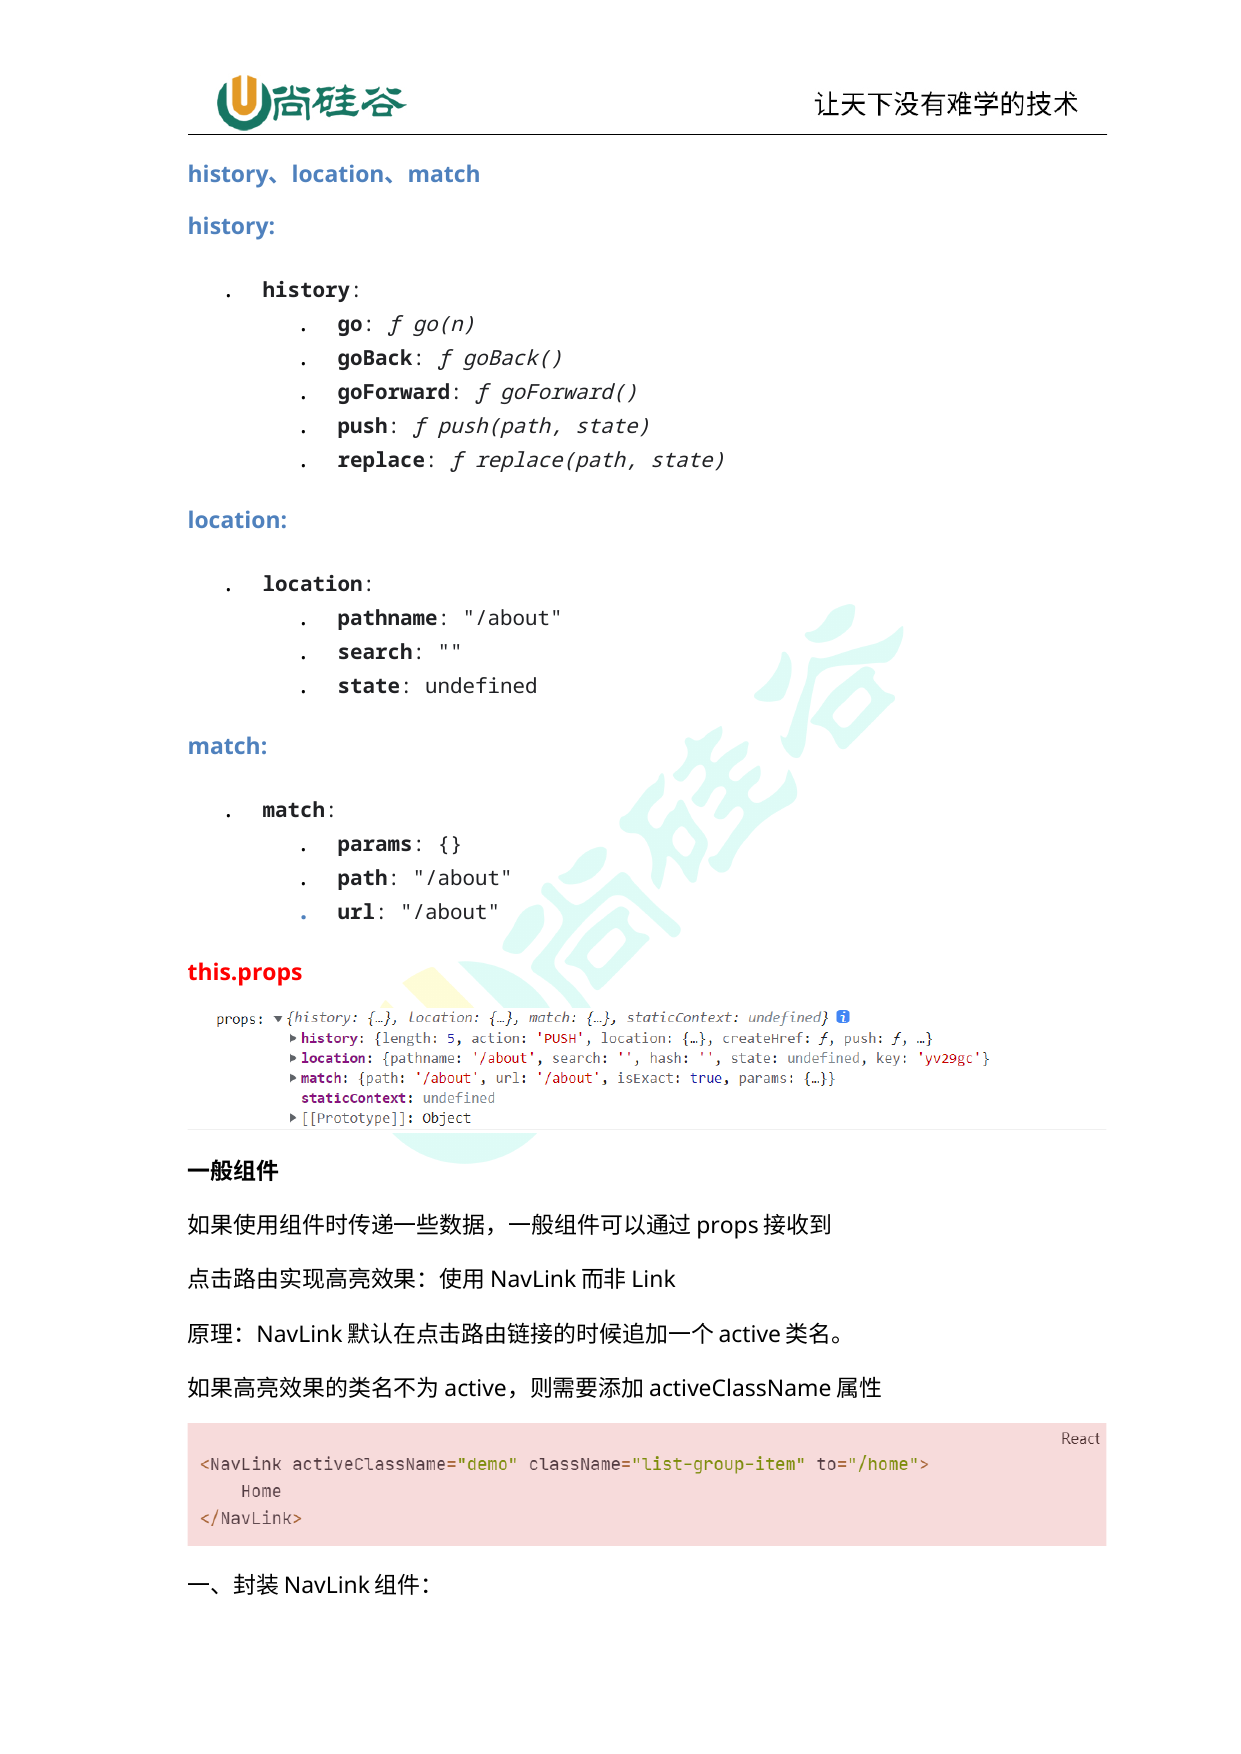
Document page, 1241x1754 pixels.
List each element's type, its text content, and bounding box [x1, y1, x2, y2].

list history: [225, 271, 1107, 305]
text 点击路由实现高亮效果：使用NavLink而非Link [187, 1261, 1107, 1295]
list goForward: ƒ goForward() [300, 373, 1107, 407]
picture [215, 73, 1080, 132]
picture [187, 1008, 1107, 1133]
list match: [225, 791, 1107, 824]
list params: {} [300, 824, 1107, 859]
list location: [225, 565, 1107, 599]
text history: [187, 210, 1107, 242]
list goBack: ƒ goBack() [300, 339, 1107, 373]
list url: "/about" [300, 893, 1107, 927]
list path: "/about" [300, 859, 1107, 893]
list push: ƒ push(path, state) [300, 407, 1107, 441]
text 一般组件 [187, 1153, 1107, 1186]
list search: "" [300, 633, 1107, 667]
list go: ƒ go(n) [300, 305, 1107, 339]
text 如果使用组件时传递一些数据，一般组件可以通过props接收到 [187, 1207, 1107, 1241]
text match: [187, 730, 1107, 761]
text history、location、match [187, 156, 1107, 189]
text 原理：NavLink默认在点击路由链接的时候追加一个active类名。 [187, 1316, 1107, 1349]
list 一、封装NavLink组件： [187, 1567, 1107, 1600]
text this.props [187, 956, 1107, 987]
list replace: ƒ replace(path, state) [300, 441, 1107, 475]
list pathname: "/about" [300, 599, 1107, 633]
text 如果高亮效果的类名不为active，则需要添加activeClassName属性 [187, 1370, 1107, 1403]
list state: undefined [300, 667, 1107, 701]
picture [187, 1423, 1107, 1546]
text location: [187, 504, 1107, 536]
